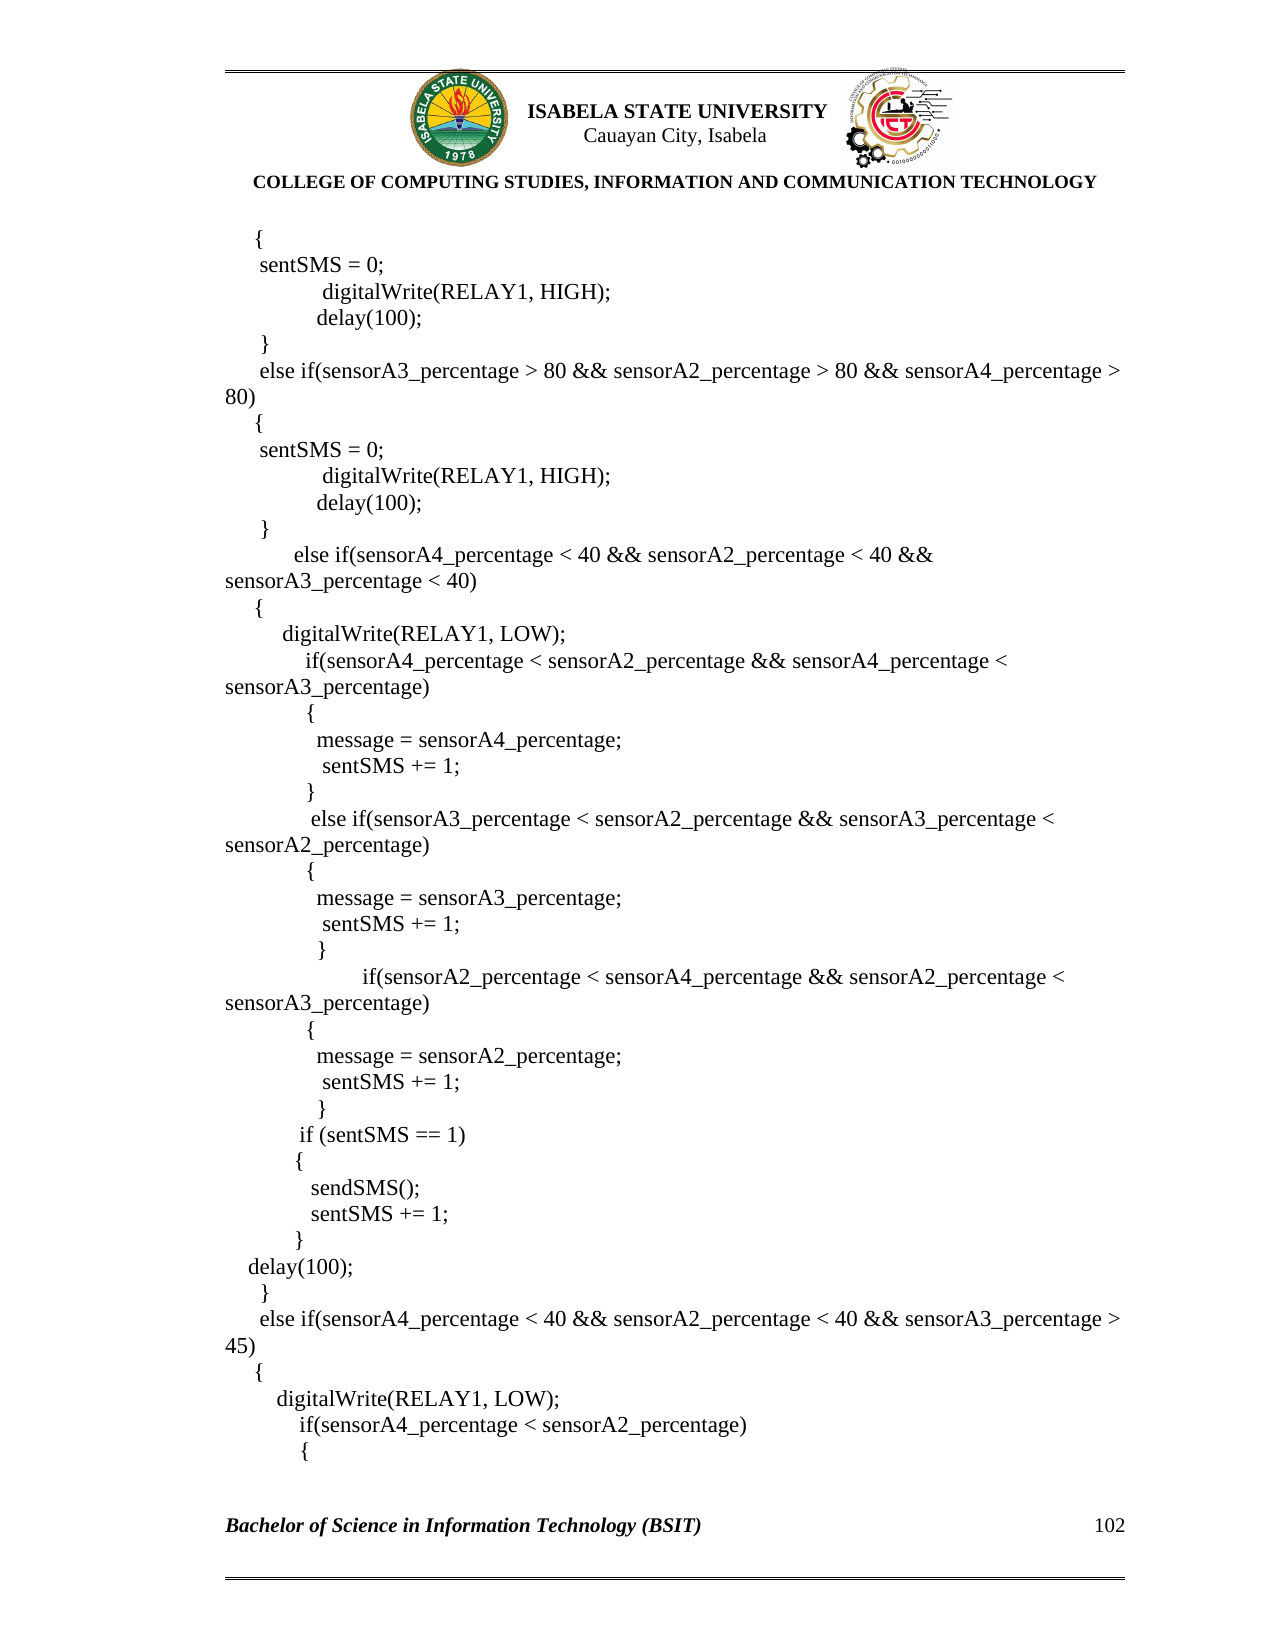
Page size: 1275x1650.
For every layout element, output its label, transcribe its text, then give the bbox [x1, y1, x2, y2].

text { [225, 699, 1125, 726]
text digitalWrite(RELAY1, LOW); [225, 620, 1125, 647]
text { [225, 1147, 1125, 1174]
text sentSMS = 0; [225, 436, 1125, 462]
text sentSMS += 1; [225, 910, 1125, 937]
text { [225, 594, 1125, 620]
text sendSMS(); [225, 1174, 1125, 1200]
text sentSMS = 0; [225, 251, 1125, 278]
text } [225, 937, 1125, 963]
text else if(sensorA4_percentage < 40 && sensorA2_percentage < 40 && sensorA3_percentage < 40) [225, 541, 1125, 594]
text sentSMS += 1; [225, 1068, 1125, 1095]
text if(sensorA2_percentage < sensorA4_percentage && sensorA2_percentage < sensorA3_percentage) [225, 963, 1125, 1016]
text } [225, 1095, 1125, 1121]
picture [407, 73, 511, 171]
text if(sensorA4_percentage < sensorA2_percentage) [225, 1411, 1125, 1437]
text { [225, 1016, 1125, 1042]
text { [225, 857, 1125, 884]
text } [225, 515, 1125, 541]
text message = sensorA4_percentage; [225, 726, 1125, 752]
picture [842, 73, 955, 173]
text } [225, 1279, 1125, 1306]
text else if(sensorA3_percentage > 80 && sensorA2_percentage > 80 && sensorA4_percentage > 80) [225, 357, 1125, 409]
text digitalWrite(RELAY1, HIGH); [225, 462, 1125, 488]
text message = sensorA2_percentage; [225, 1042, 1125, 1068]
picture [842, 64, 955, 70]
text } [225, 330, 1125, 357]
text delay(100); [225, 1253, 1125, 1279]
text { [225, 1437, 1125, 1464]
text sentSMS += 1; [225, 1200, 1125, 1226]
text { [225, 225, 1125, 251]
text if(sensorA4_percentage < sensorA2_percentage && sensorA4_percentage < sensorA3_percentage) [225, 647, 1125, 699]
text { [225, 1358, 1125, 1384]
text delay(100); [225, 304, 1125, 330]
text delay(100); [225, 488, 1125, 515]
text sentSMS += 1; [225, 752, 1125, 778]
text else if(sensorA4_percentage < 40 && sensorA2_percentage < 40 && sensorA3_percentage > 45) [225, 1306, 1125, 1358]
text } [225, 778, 1125, 805]
text { [225, 409, 1125, 436]
text } [225, 1226, 1125, 1253]
text message = sensorA3_percentage; [225, 884, 1125, 910]
text digitalWrite(RELAY1, LOW); [225, 1384, 1125, 1411]
text else if(sensorA3_percentage < sensorA2_percentage && sensorA3_percentage < sensorA2_percentage) [225, 805, 1125, 857]
text digitalWrite(RELAY1, HIGH); [225, 278, 1125, 304]
text if (sentSMS == 1) [225, 1121, 1125, 1147]
